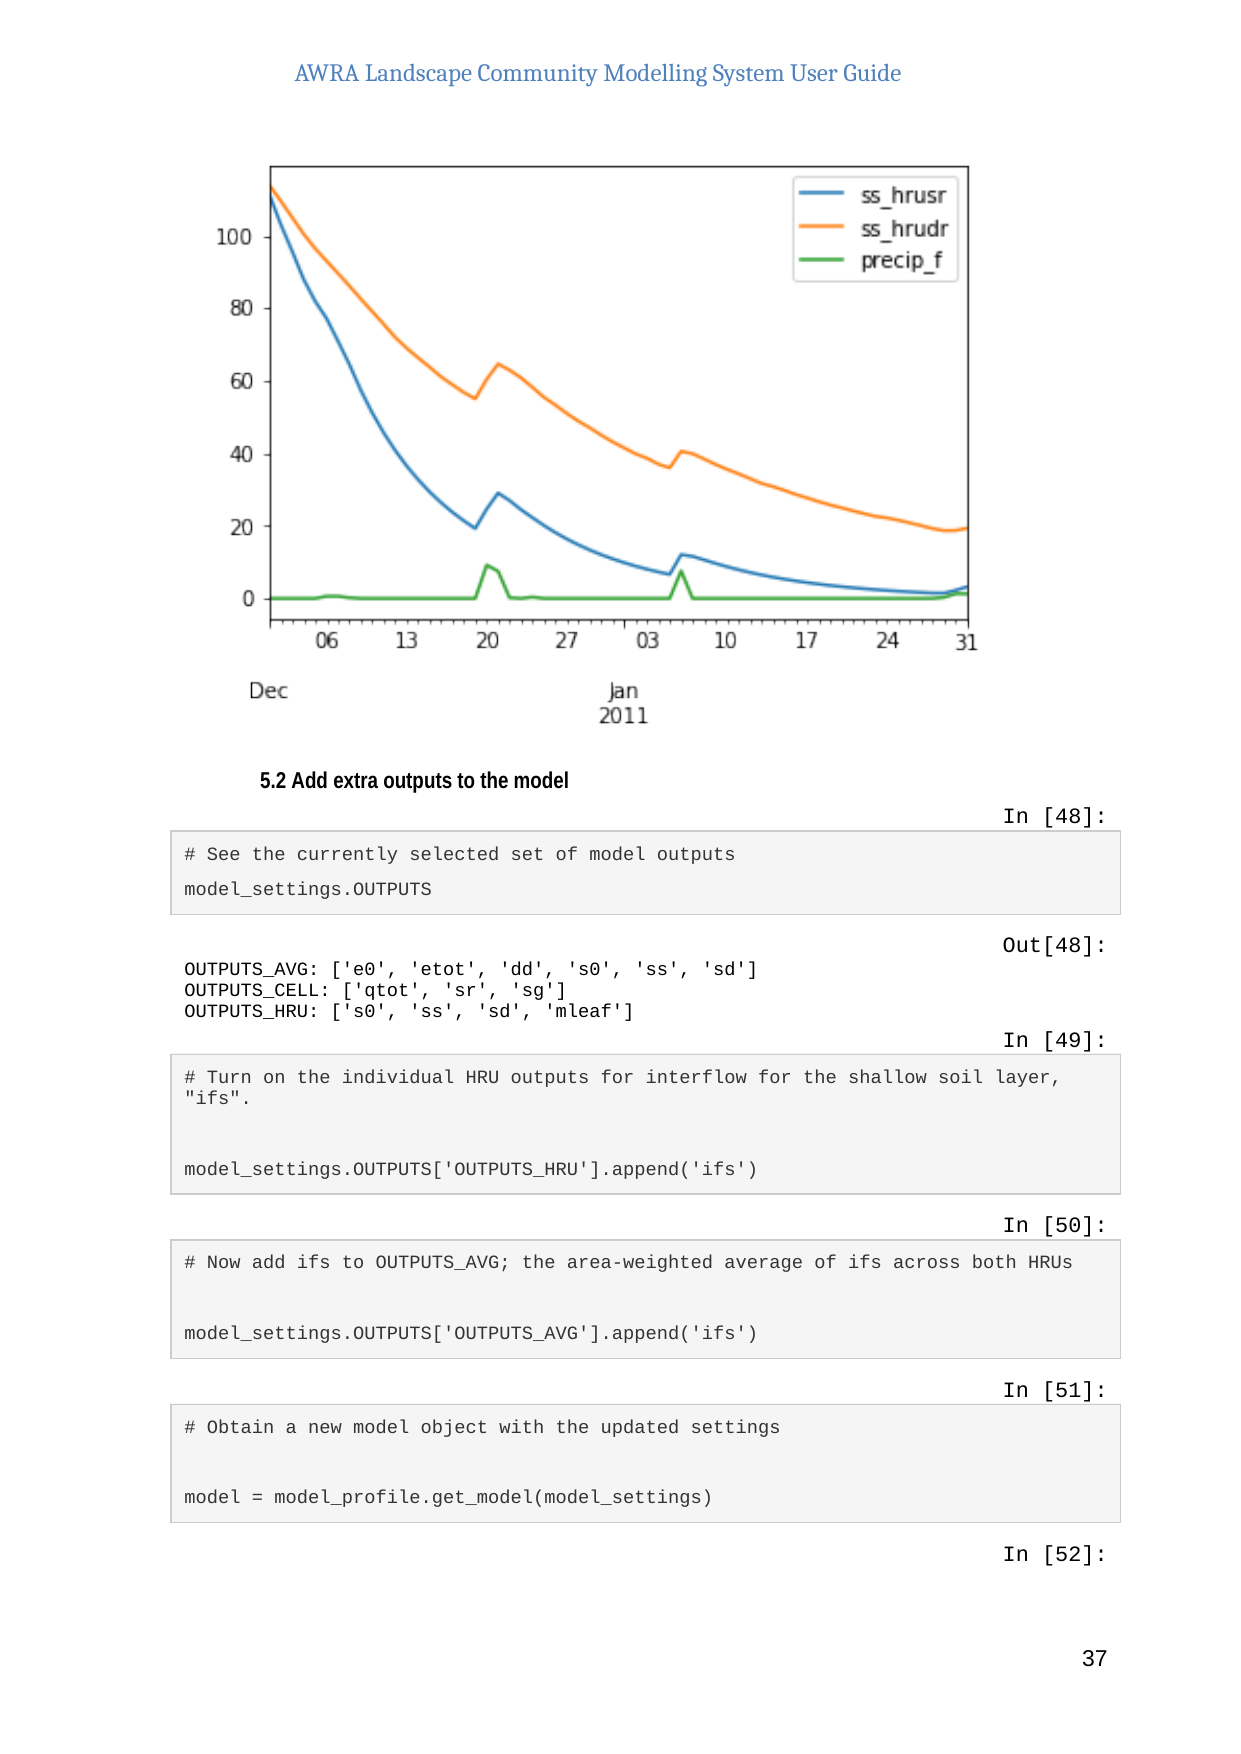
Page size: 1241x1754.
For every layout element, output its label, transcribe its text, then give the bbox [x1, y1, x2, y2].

text OUTPUTS_CELL: ['qtot', 'sr', 'sg'] [184, 981, 1107, 1002]
text OUTPUTS_AVG: ['e0', 'etot', 'dd', 's0', 'ss', 'sd'] [184, 959, 1107, 981]
subtitle 5.2 Add extra outputs to the model [209, 767, 1107, 794]
text In [49]: [184, 1023, 1107, 1053]
picture [201, 144, 995, 743]
text # Obtain a new model object with the updated settings [172, 1405, 1120, 1439]
text OUTPUTS_HRU: ['s0', 'ss', 'sd', 'mleaf'] [184, 1002, 1107, 1023]
text In [48]: [89, 800, 1107, 830]
text In [51]: [184, 1373, 1107, 1403]
text model = model_profile.get_model(model_settings) [172, 1474, 1120, 1522]
text model_settings.OUTPUTS['OUTPUTS_HRU'].append('ifs') [172, 1145, 1120, 1193]
text model_settings.OUTPUTS['OUTPUTS_AVG'].append('ifs') [172, 1310, 1120, 1358]
text In [52]: [184, 1538, 1107, 1568]
text model_settings.OUTPUTS [172, 866, 1120, 914]
text # Now add ifs to OUTPUTS_AVG; the area-weighted average of ifs across both HRUs [172, 1241, 1120, 1274]
text In [50]: [184, 1209, 1107, 1239]
text Out[48]: [184, 929, 1107, 959]
text # See the currently selected set of model outputs [172, 832, 1120, 866]
text # Turn on the individual HRU outputs for interflow for the shallow soil layer, "ifs". [172, 1055, 1120, 1110]
